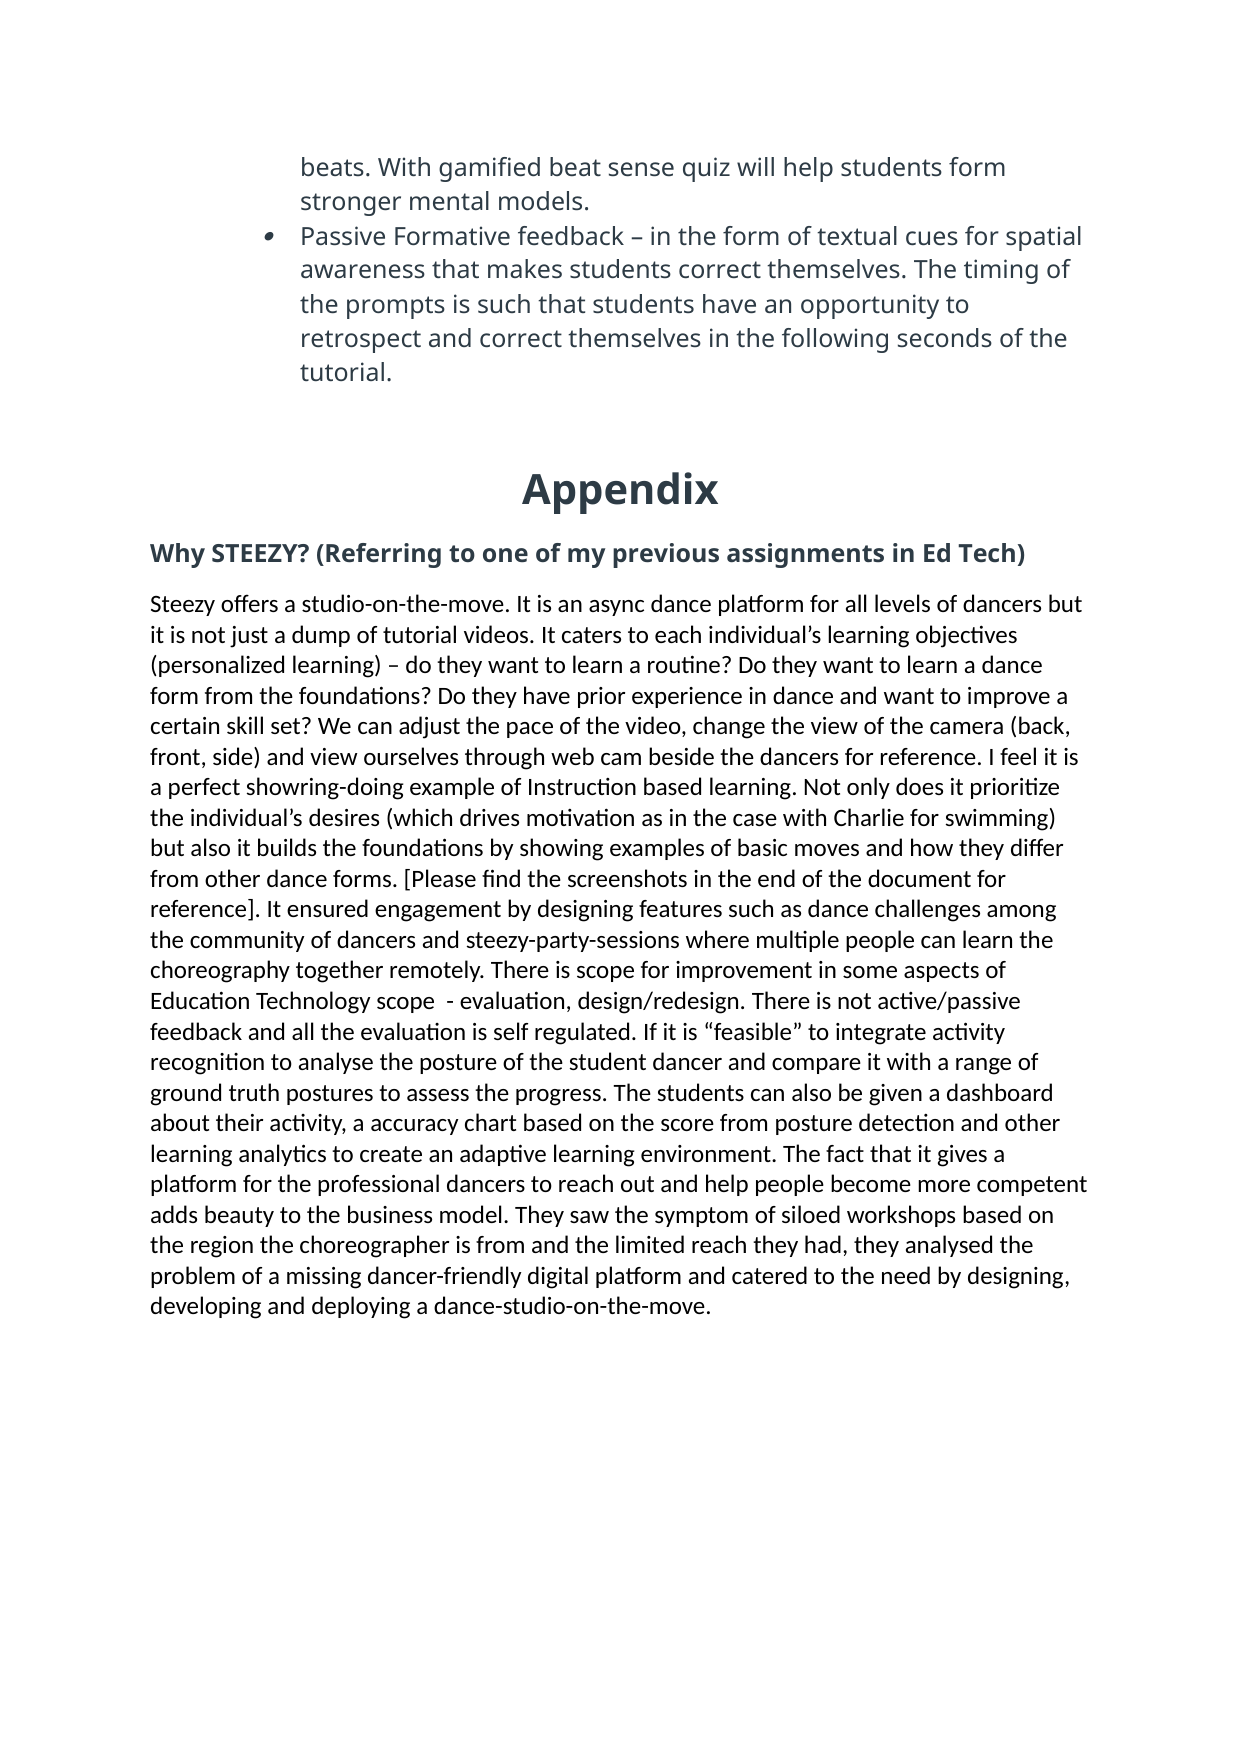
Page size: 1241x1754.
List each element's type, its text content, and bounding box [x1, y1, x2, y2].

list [262, 150, 1090, 218]
text Why STEEZY? (Referring to one of my previous assignments in Ed Tech) [150, 536, 1090, 569]
text Appendix [150, 460, 1090, 517]
list Passive Formative feedback – in the form of textual cues for spatial awareness that makes students correct themselves. The timing of the prompts is such that students have an opportunity to retrospect and correct themselves in the following seconds of the tutorial. [262, 218, 1090, 388]
text Steezy offers a studio-on-the-move. It is an async dance platform for all levels of dancers but it is not just a dump of tutorial videos. It caters to each individual’s learning objectives (personalized learning) – do they want to learn a routine? Do they want to learn a dance form from the foundations? Do they have prior experience in dance and want to improve a certain skill set? We can adjust the pace of the video, change the view of the camera (back, front, side) and view ourselves through web cam beside the dancers for reference. I feel it is a perfect showring-doing example of Instruction based learning. Not only does it prioritize the individual’s desires (which drives motivation as in the case with Charlie for swimming) but also it builds the foundations by showing examples of basic moves and how they differ from other dance forms. [Please find the screenshots in the end of the document for reference]. It ensured engagement by designing features such as dance challenges among the community of dancers and steezy-party-sessions where multiple people can learn the choreography together remotely. There is scope for improvement in some aspects of Education Technology scope - evaluation, design/redesign. There is not active/passive feedback and all the evaluation is self regulated. If it is “feasible” to integrate activity recognition to analyse the posture of the student dancer and compare it with a range of ground truth postures to assess the progress. The students can also be given a dashboard about their activity, a accuracy chart based on the score from posture detection and other learning analytics to create an adaptive learning environment. The fact that it gives a platform for the professional dancers to reach out and help people become more competent adds beauty to the business model. They saw the symptom of siloed workshops based on the region the choreographer is from and the limited reach they had, they analysed the problem of a missing dancer-friendly digital platform and catered to the need by designing, developing and deploying a dance-studio-on-the-move. [150, 588, 1090, 1321]
